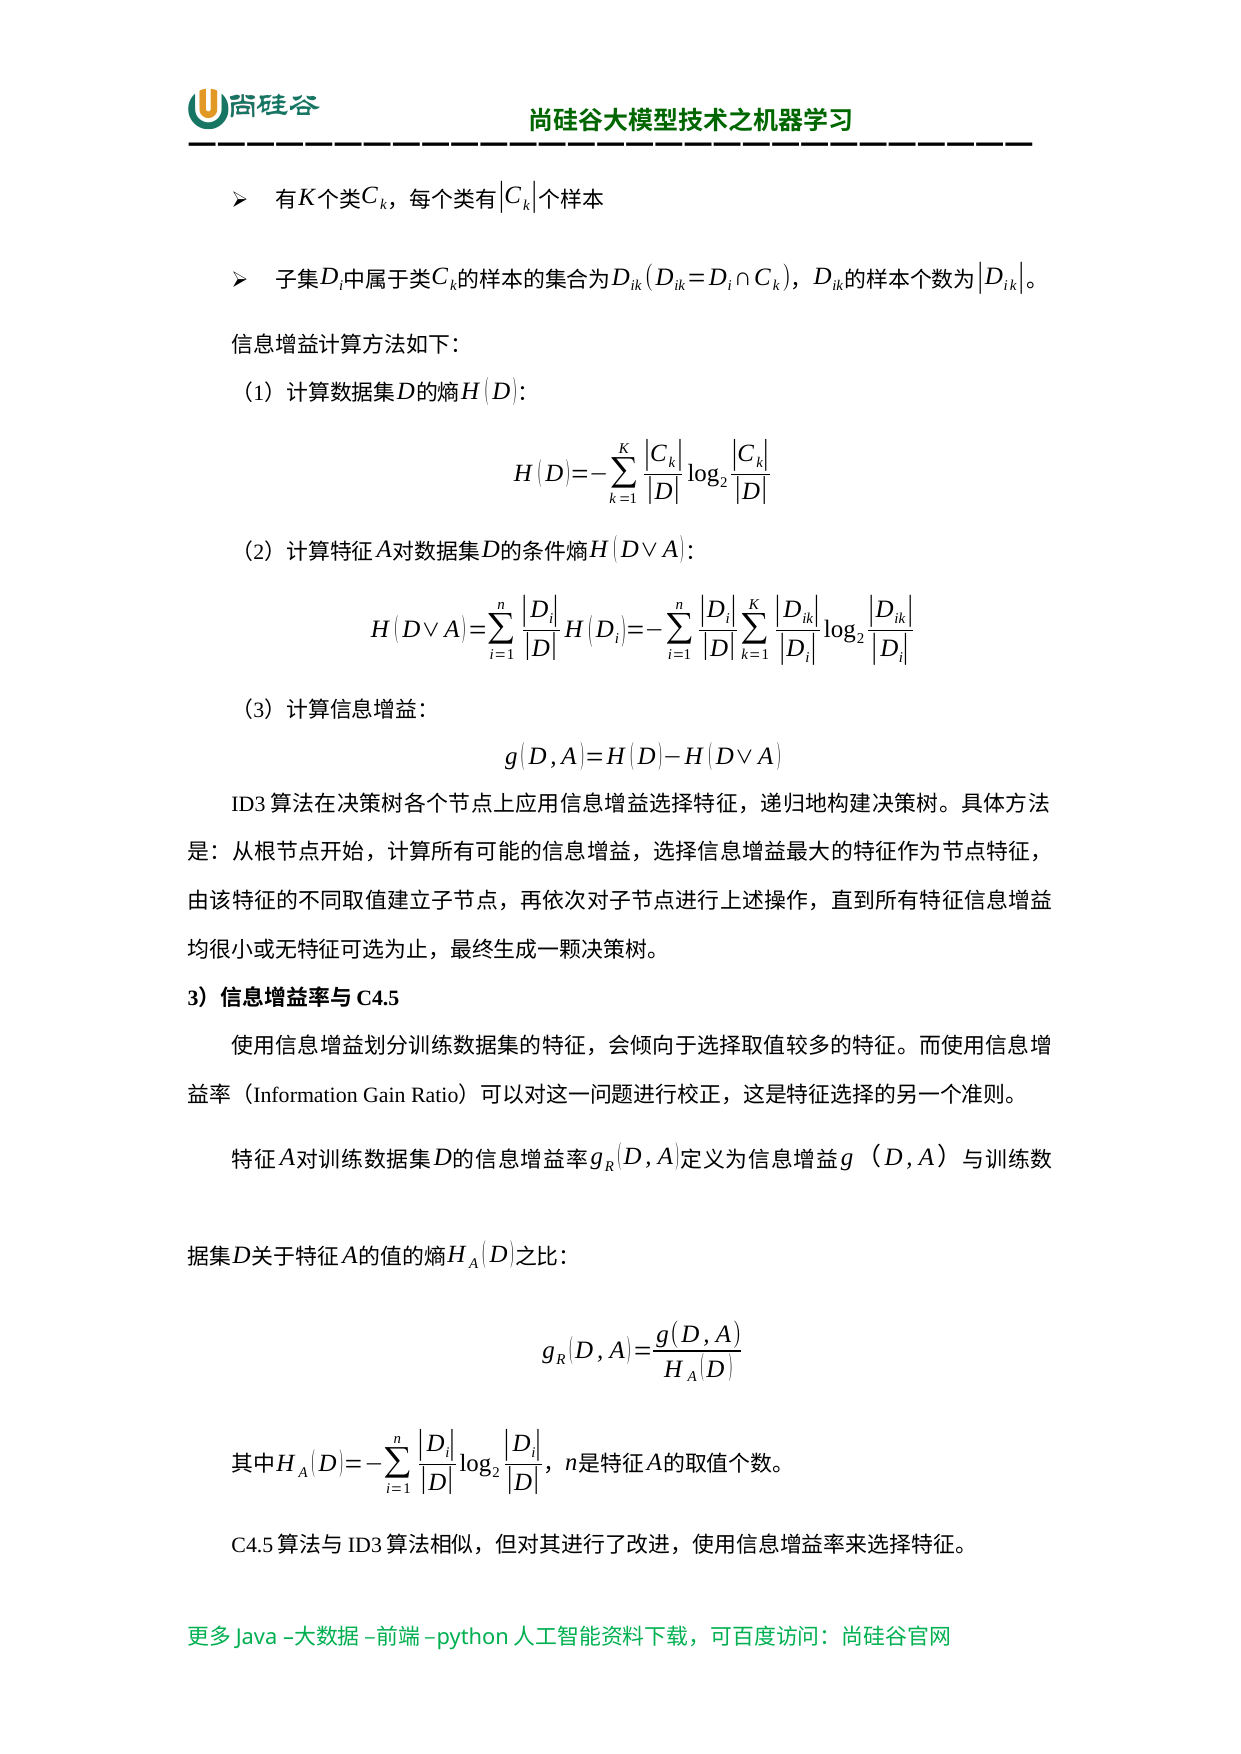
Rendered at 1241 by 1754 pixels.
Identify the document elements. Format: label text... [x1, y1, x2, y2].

text 使用信息增益划分训练数据集的特征，会倾向于选择取值较多的特征。而使用信息增益率（Information Gain Ratio）可以对这一问题进行校正，这是特征选择的另一个准则。 [187, 1028, 1053, 1109]
text 其中，是特征的取值个数。 [187, 1414, 1053, 1511]
text 计算数据集的熵： [231, 375, 1053, 407]
text ID3算法在决策树各个节点上应用信息增益选择特征，递归地构建决策树。具体方法是：从根节点开始，计算所有可能的信息增益，选择信息增益最大的特征作为节点特征，由该特征的不同取值建立子节点，再依次对子节点进行上述操作，直到所有特征信息增益均很小或无特征可选为止，最终生成一颗决策树。 [187, 785, 1053, 964]
text 计算信息增益： [231, 692, 1053, 724]
text 子集中属于类的样本的集合为，的样本个数为。 [231, 246, 1053, 311]
text 信息增益计算方法如下： [187, 327, 1053, 359]
picture [187, 88, 321, 130]
text 计算特征对数据集的条件熵： [231, 533, 1053, 566]
text 有个类，每个类有个样本 [231, 165, 1053, 230]
text C4.5算法与ID3算法相似，但对其进行了改进，使用信息增益率来选择特征。 [187, 1527, 1053, 1559]
text 信息增益率与C4.5 [187, 980, 1053, 1012]
text 特征对训练数据集的信息增益率定义为信息增益与训练数据集关于特征的值的熵之比： [187, 1125, 1053, 1288]
